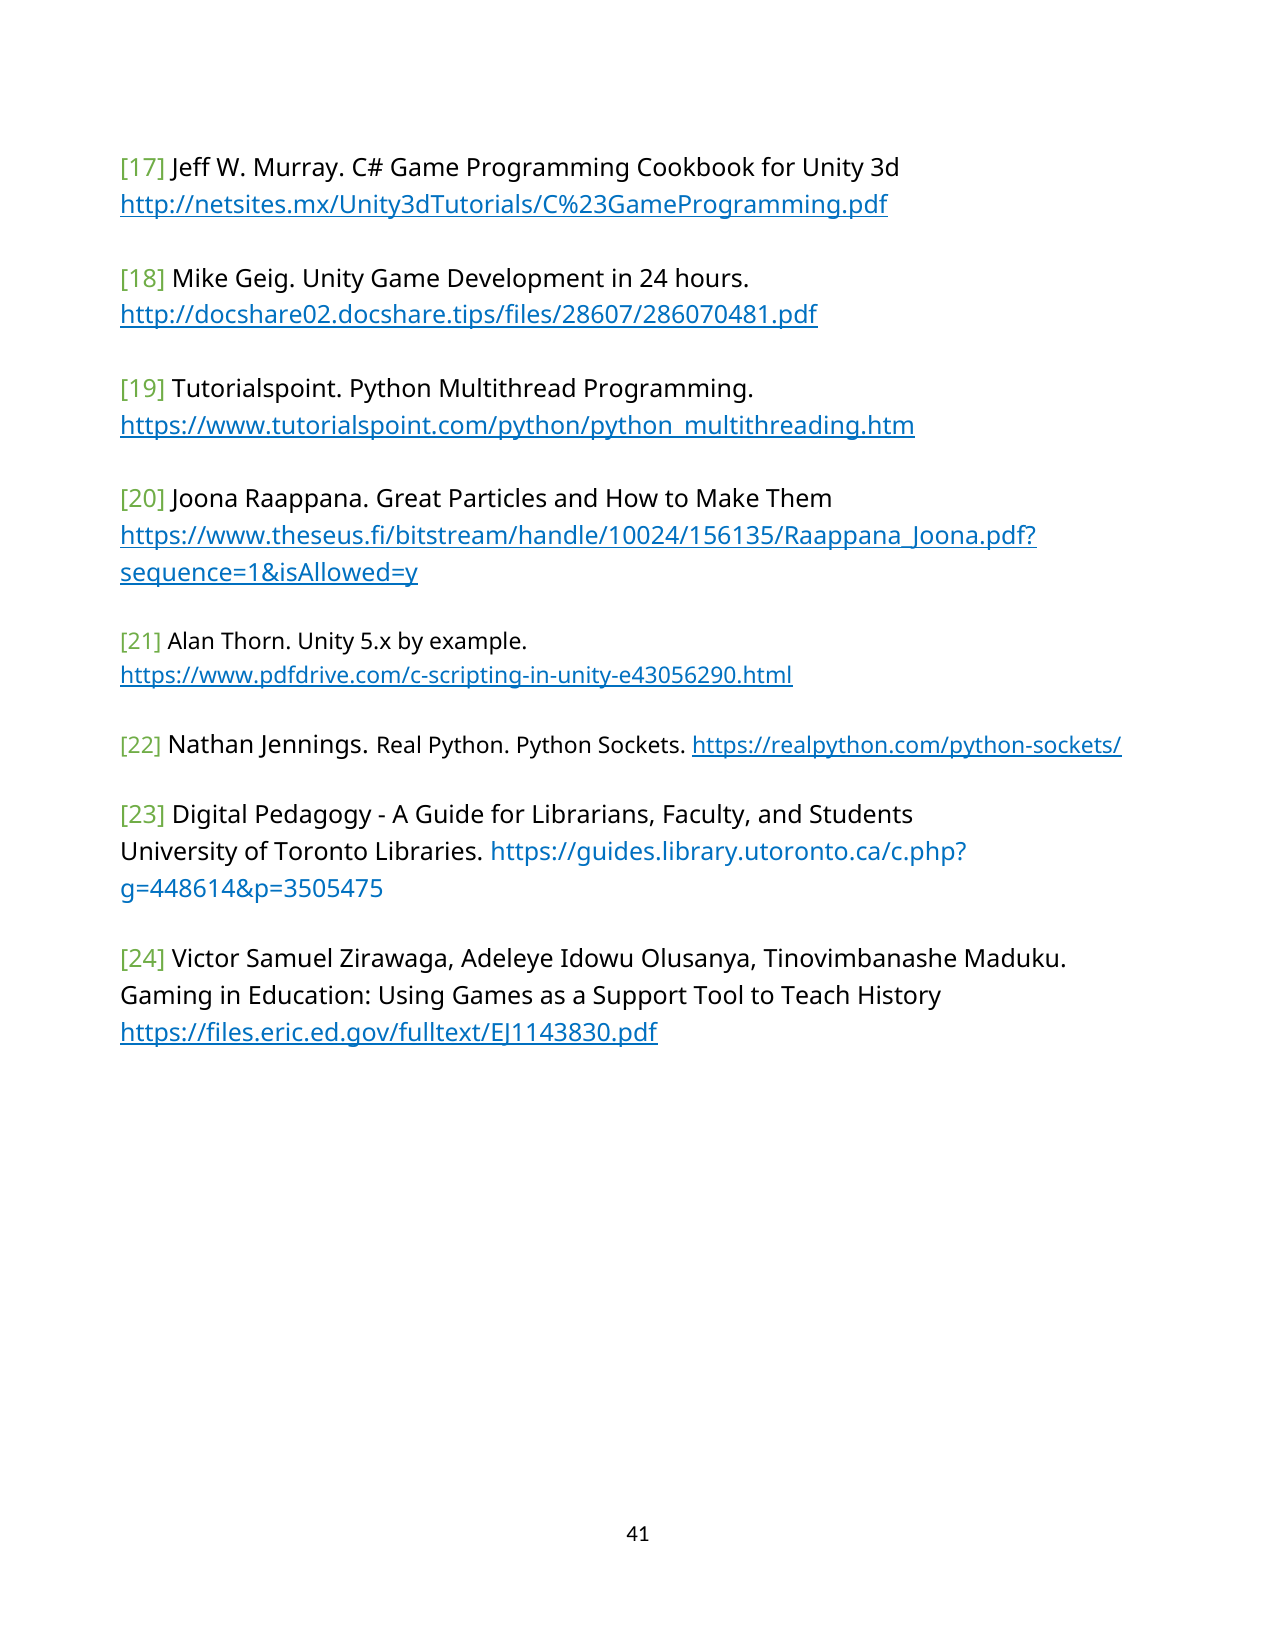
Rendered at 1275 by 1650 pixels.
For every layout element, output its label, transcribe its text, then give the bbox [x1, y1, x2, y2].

text [20] Joona Raappana. Great Particles and How to Make Them https://www.theseus.fi/bitstream/handle/10024/156135/Raappana_Joona.pdf?sequence=1&isAllowed=y [120, 481, 1155, 588]
text University of Toronto Libraries. https://guides.library.utoronto.ca/c.php?g=448614&p=3505475 [120, 834, 1155, 905]
text [22] Nathan Jennings. Real Python. Python Sockets. https://realpython.com/python-sockets/ [120, 726, 1155, 760]
text [19] Tutorialspoint. Python Multithread Programming. https://www.tutorialspoint.com/python/python_multithreading.htm [120, 371, 1155, 441]
text [21] Alan Thorn. Unity 5.x by example. [120, 625, 1155, 656]
text [17] Jeff W. Murray. C# Game Programming Cookbook for Unity 3d http://netsites.mx/Unity3dTutorials/C%23GameProgramming.pdf [120, 150, 1155, 221]
text https://www.pdfdrive.com/c-scripting-in-unity-e43056290.html [120, 659, 1155, 690]
text [24] Victor Samuel Zirawaga, Adeleye Idowu Olusanya, Tinovimbanashe Maduku. Gaming in Education: Using Games as a Support Tool to Teach History https://files.eric.ed.gov/fulltext/EJ1143830.pdf [120, 941, 1155, 1049]
text [18] Mike Geig. Unity Game Development in 24 hours. http://docshare02.docshare.tips/files/28607/286070481.pdf [120, 260, 1155, 331]
text [23] Digital Pedagogy - A Guide for Librarians, Faculty, and Students [120, 797, 1155, 831]
